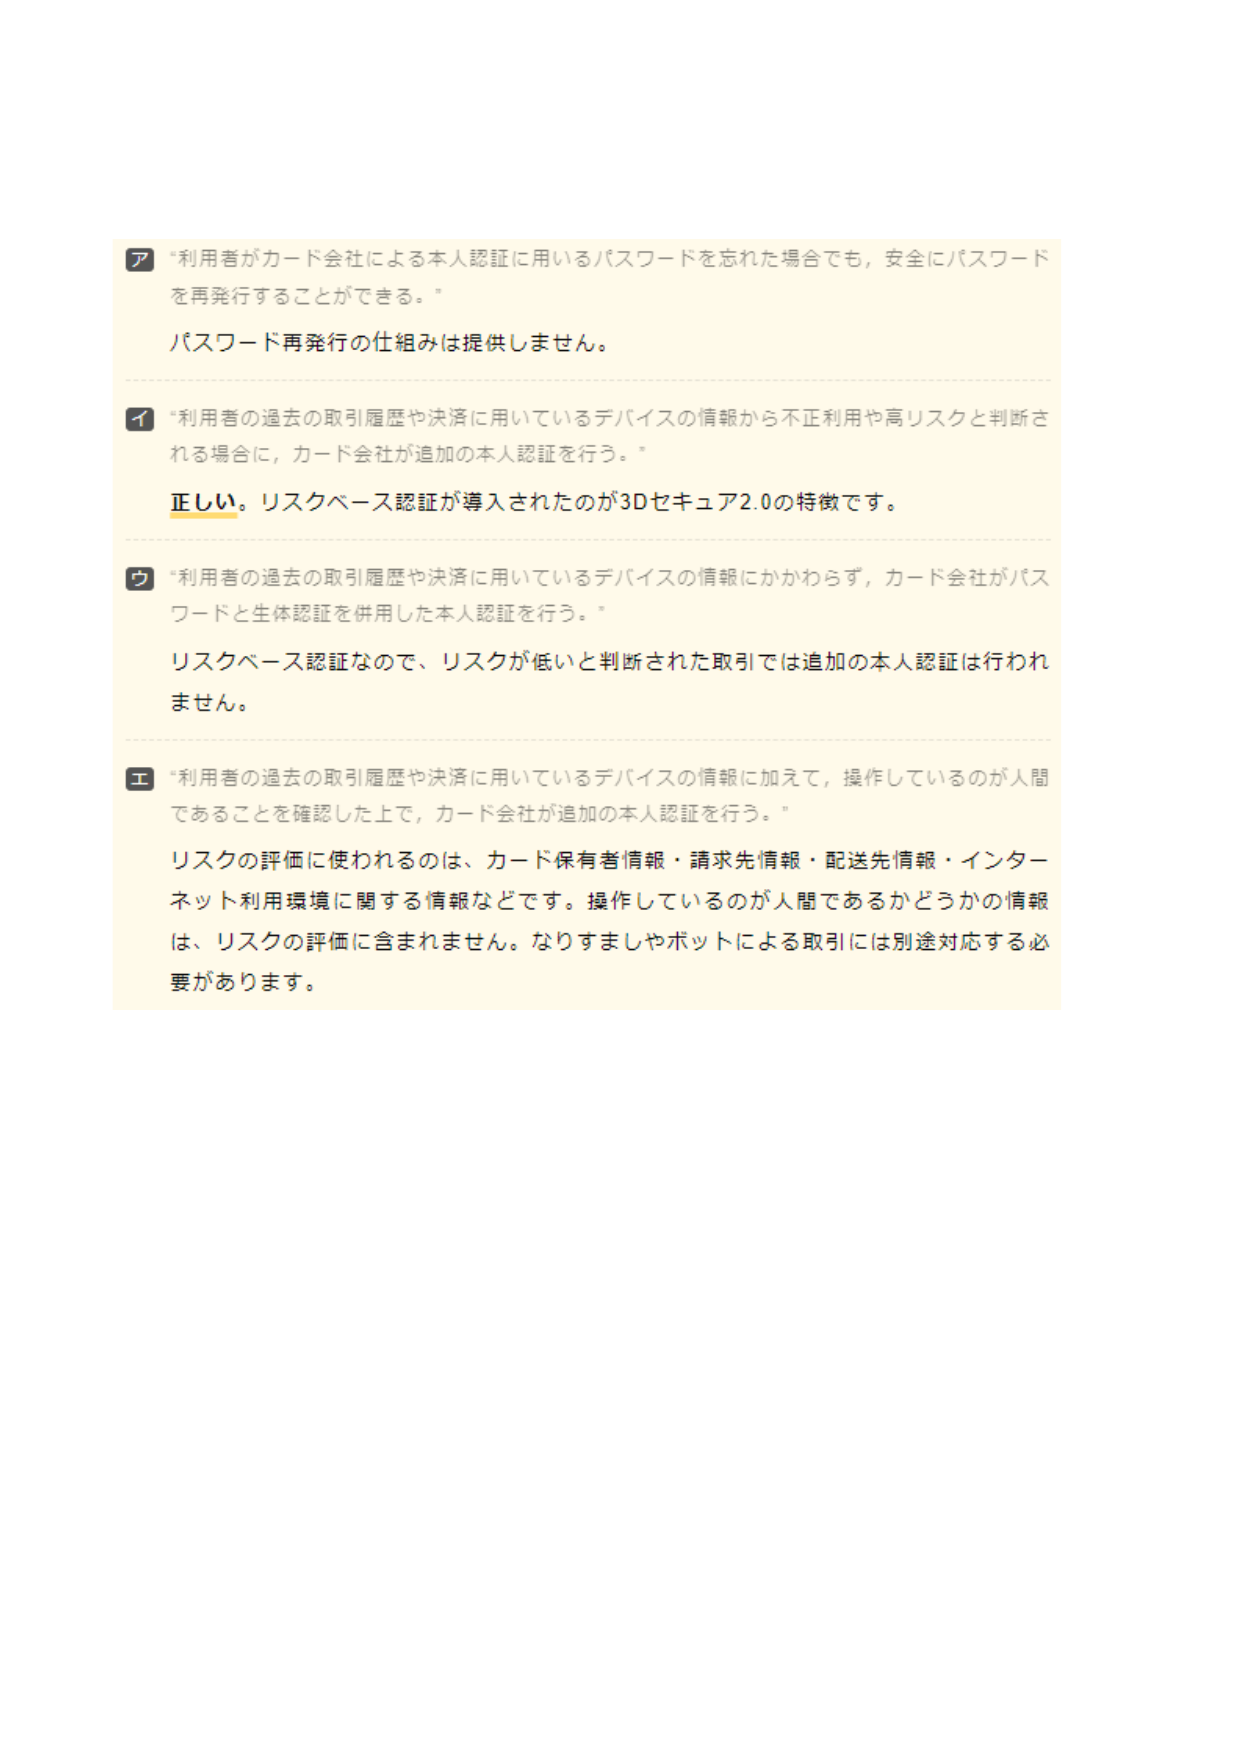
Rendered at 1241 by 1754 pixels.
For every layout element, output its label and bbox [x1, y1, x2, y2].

picture [112, 239, 1062, 1010]
